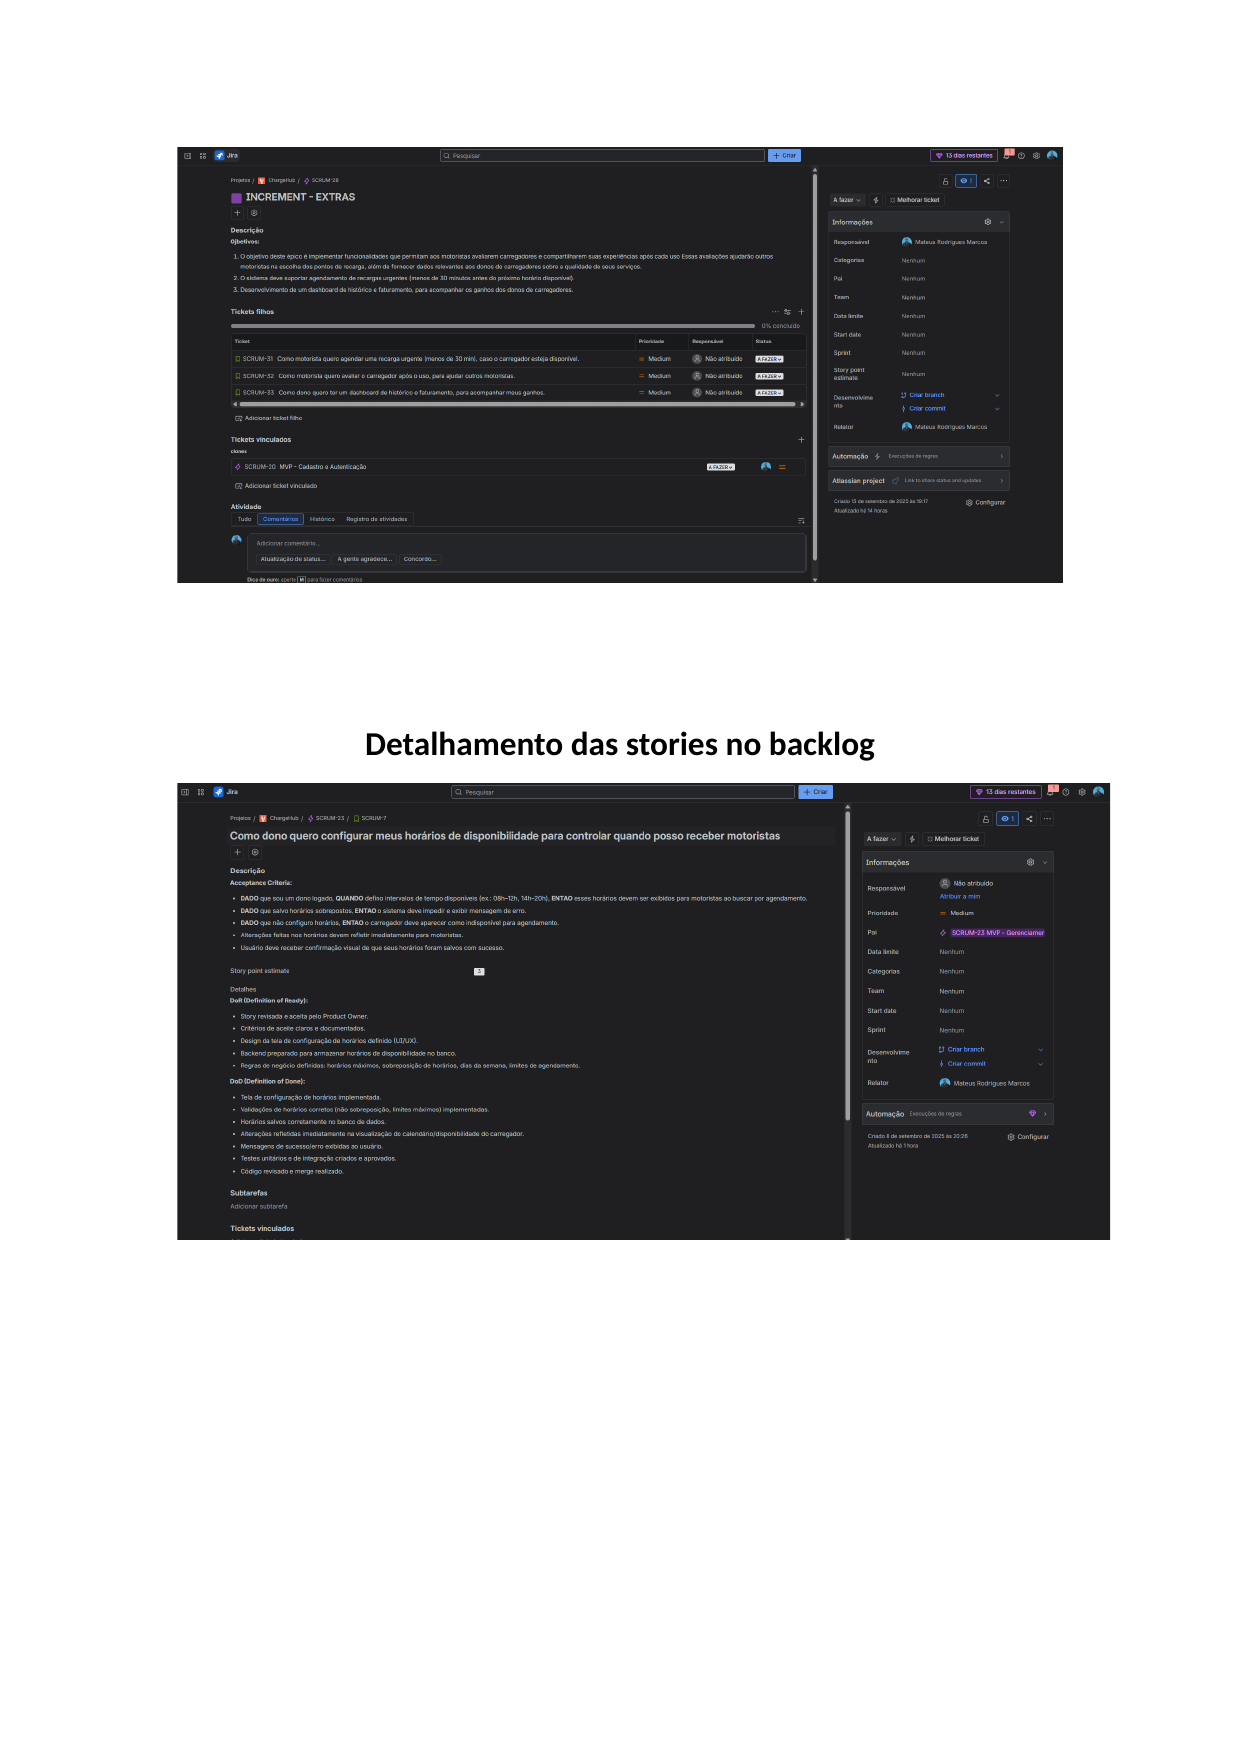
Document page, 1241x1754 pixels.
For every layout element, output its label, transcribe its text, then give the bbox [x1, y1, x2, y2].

picture [177, 783, 1111, 1240]
text Detalhamento das stories no backlog [177, 722, 1063, 763]
picture [177, 147, 1063, 583]
